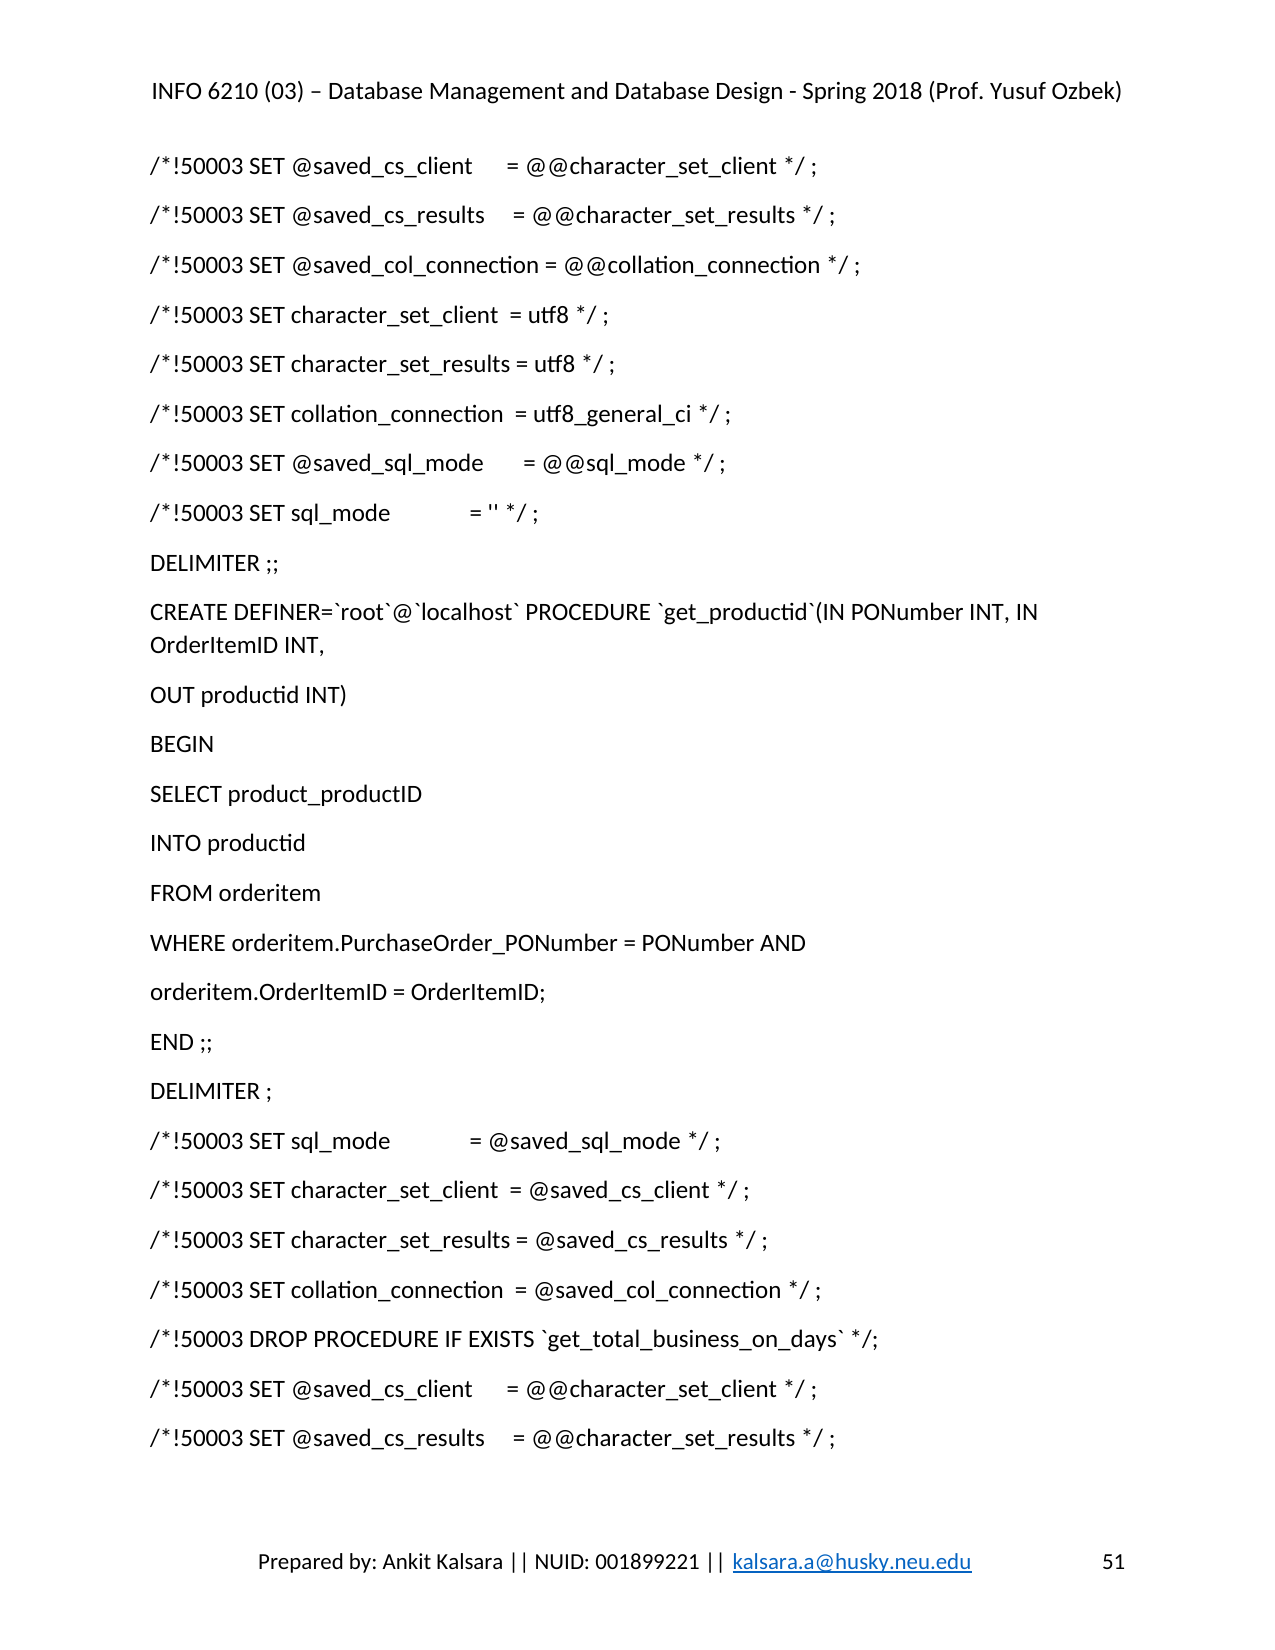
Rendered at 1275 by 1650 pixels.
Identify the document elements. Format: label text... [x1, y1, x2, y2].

text DELIMITER ;; [150, 547, 1125, 577]
text /*!50003 SET @saved_cs_client = @@character_set_client */ ; [150, 150, 1125, 181]
text /*!50003 DROP PROCEDURE IF EXISTS `get_total_business_on_days` */; [150, 1323, 1125, 1354]
text /*!50003 SET collation_connection = @saved_col_connection */ ; [150, 1274, 1125, 1304]
text /*!50003 SET @saved_col_connection = @@collation_connection */ ; [150, 249, 1125, 280]
text DELIMITER ; [150, 1075, 1125, 1106]
text FROM orderitem [150, 877, 1125, 908]
text /*!50003 SET sql_mode = @saved_sql_mode */ ; [150, 1125, 1125, 1156]
text /*!50003 SET character_set_client = utf8 */ ; [150, 299, 1125, 329]
text /*!50003 SET character_set_client = @saved_cs_client */ ; [150, 1174, 1125, 1205]
text CREATE DEFINER=`root`@`localhost` PROCEDURE `get_productid`(IN PONumber INT, IN OrderItemID INT, [150, 596, 1125, 660]
text WHERE orderitem.PurchaseOrder_PONumber = PONumber AND [150, 927, 1125, 957]
text END ;; [150, 1026, 1125, 1056]
text /*!50003 SET @saved_cs_results = @@character_set_results */ ; [150, 1422, 1125, 1453]
text /*!50003 SET @saved_cs_results = @@character_set_results */ ; [150, 199, 1125, 230]
text SELECT product_productID [150, 778, 1125, 808]
text /*!50003 SET @saved_sql_mode = @@sql_mode */ ; [150, 447, 1125, 478]
text /*!50003 SET collation_connection = utf8_general_ci */ ; [150, 398, 1125, 428]
text INTO productid [150, 827, 1125, 858]
text orderitem.OrderItemID = OrderItemID; [150, 976, 1125, 1007]
text OUT productid INT) [150, 679, 1125, 709]
text /*!50003 SET character_set_results = utf8 */ ; [150, 348, 1125, 379]
text /*!50003 SET @saved_cs_client = @@character_set_client */ ; [150, 1373, 1125, 1403]
text /*!50003 SET sql_mode = '' */ ; [150, 497, 1125, 528]
text BEGIN [150, 728, 1125, 759]
text /*!50003 SET character_set_results = @saved_cs_results */ ; [150, 1224, 1125, 1255]
